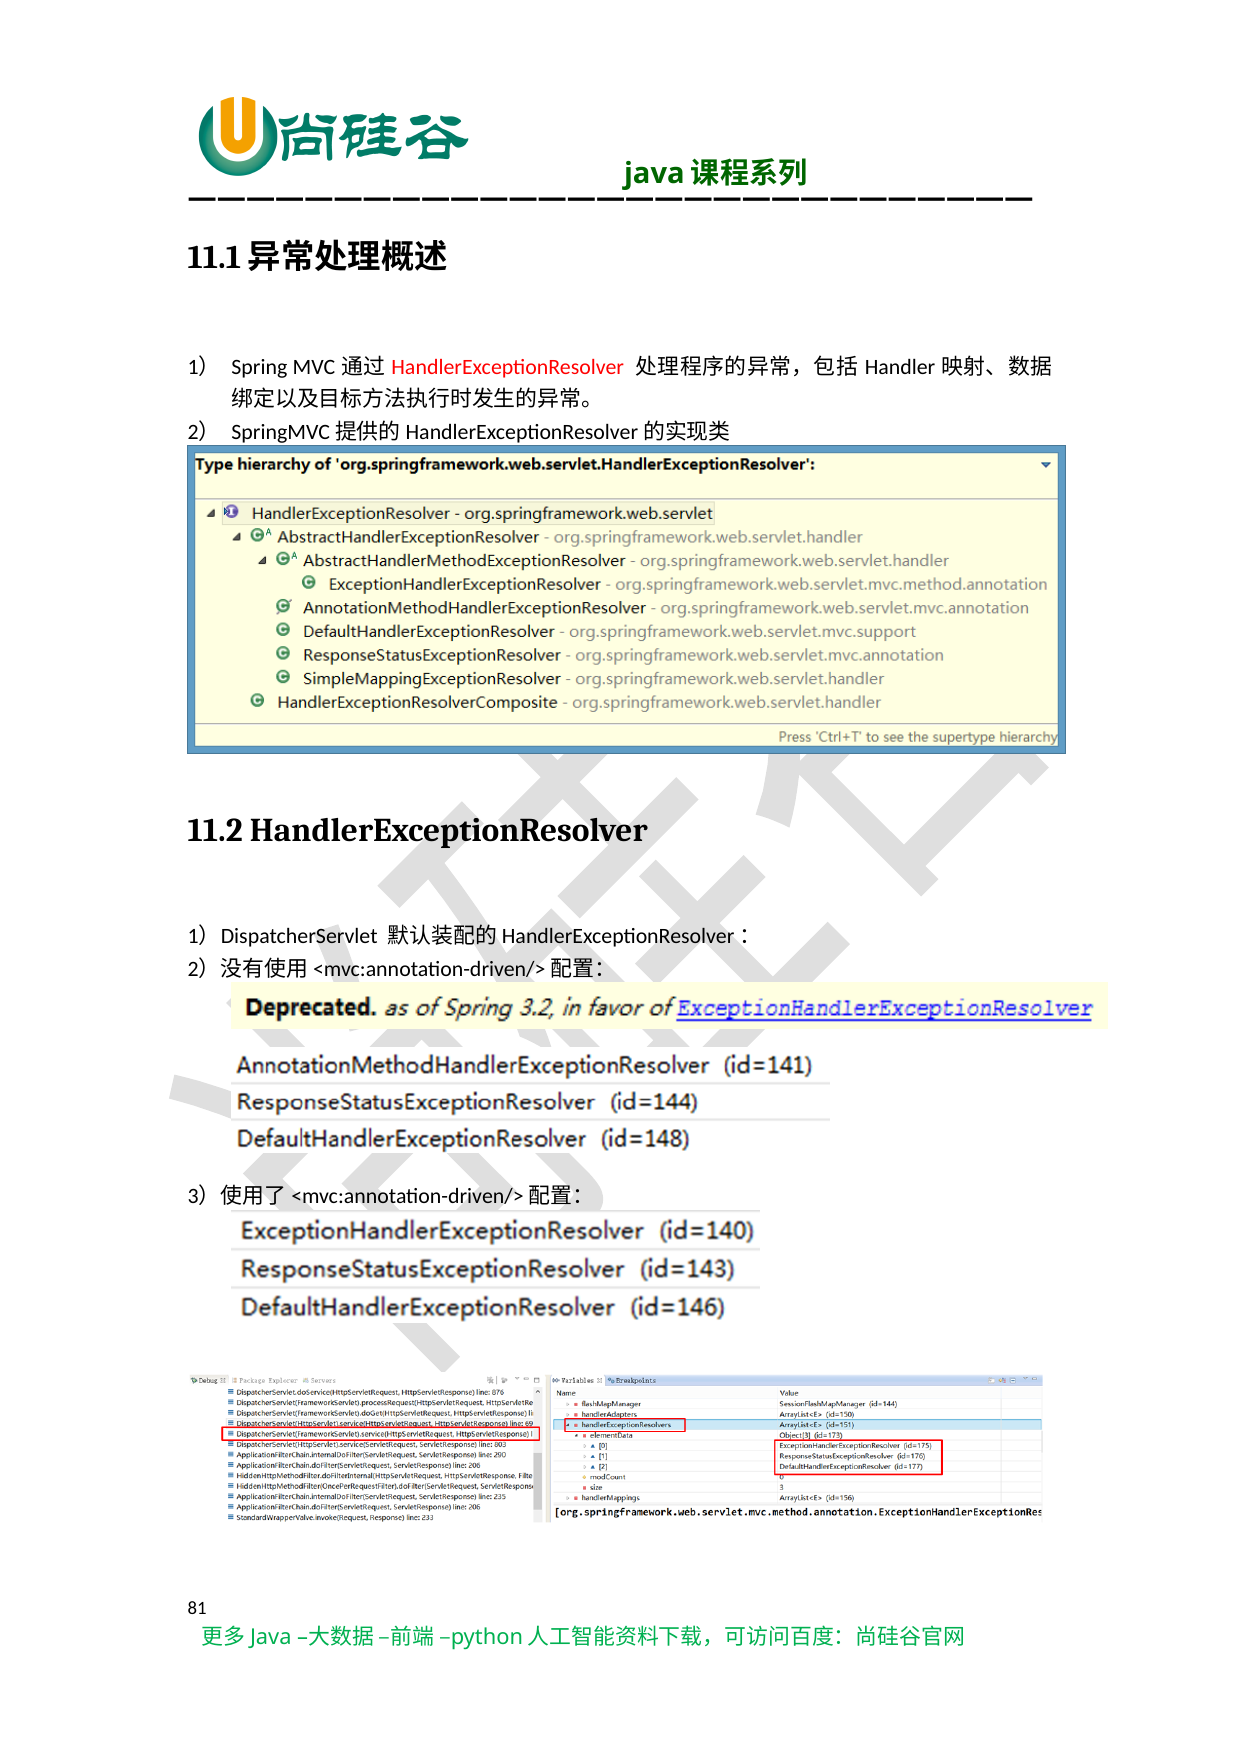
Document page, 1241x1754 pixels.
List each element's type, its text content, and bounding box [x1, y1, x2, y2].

list Spring MVC 通过 HandlerExceptionResolver 处理程序的异常，包括 Handler 映射、数据绑定以及目标方法执行时发生的异常。 [187, 348, 1053, 413]
text 3）使用了 <mvc:annotation-driven/> 配置： [187, 1178, 1053, 1210]
picture [187, 445, 1066, 754]
picture [231, 982, 1108, 1029]
picture [231, 1210, 760, 1323]
list SpringMVC 提供的 HandlerExceptionResolver 的实现类 [187, 413, 1053, 445]
subtitle 11.1异常处理概述 [187, 221, 1053, 286]
text 1）DispatcherServlet 默认装配的 HandlerExceptionResolver ： [187, 918, 1053, 950]
picture [187, 88, 476, 184]
picture [231, 1047, 830, 1153]
picture [187, 1372, 1044, 1523]
text 2）没有使用 <mvc:annotation-driven/> 配置： [187, 950, 1053, 983]
subtitle 11.2 HandlerExceptionResolver [187, 798, 1053, 863]
